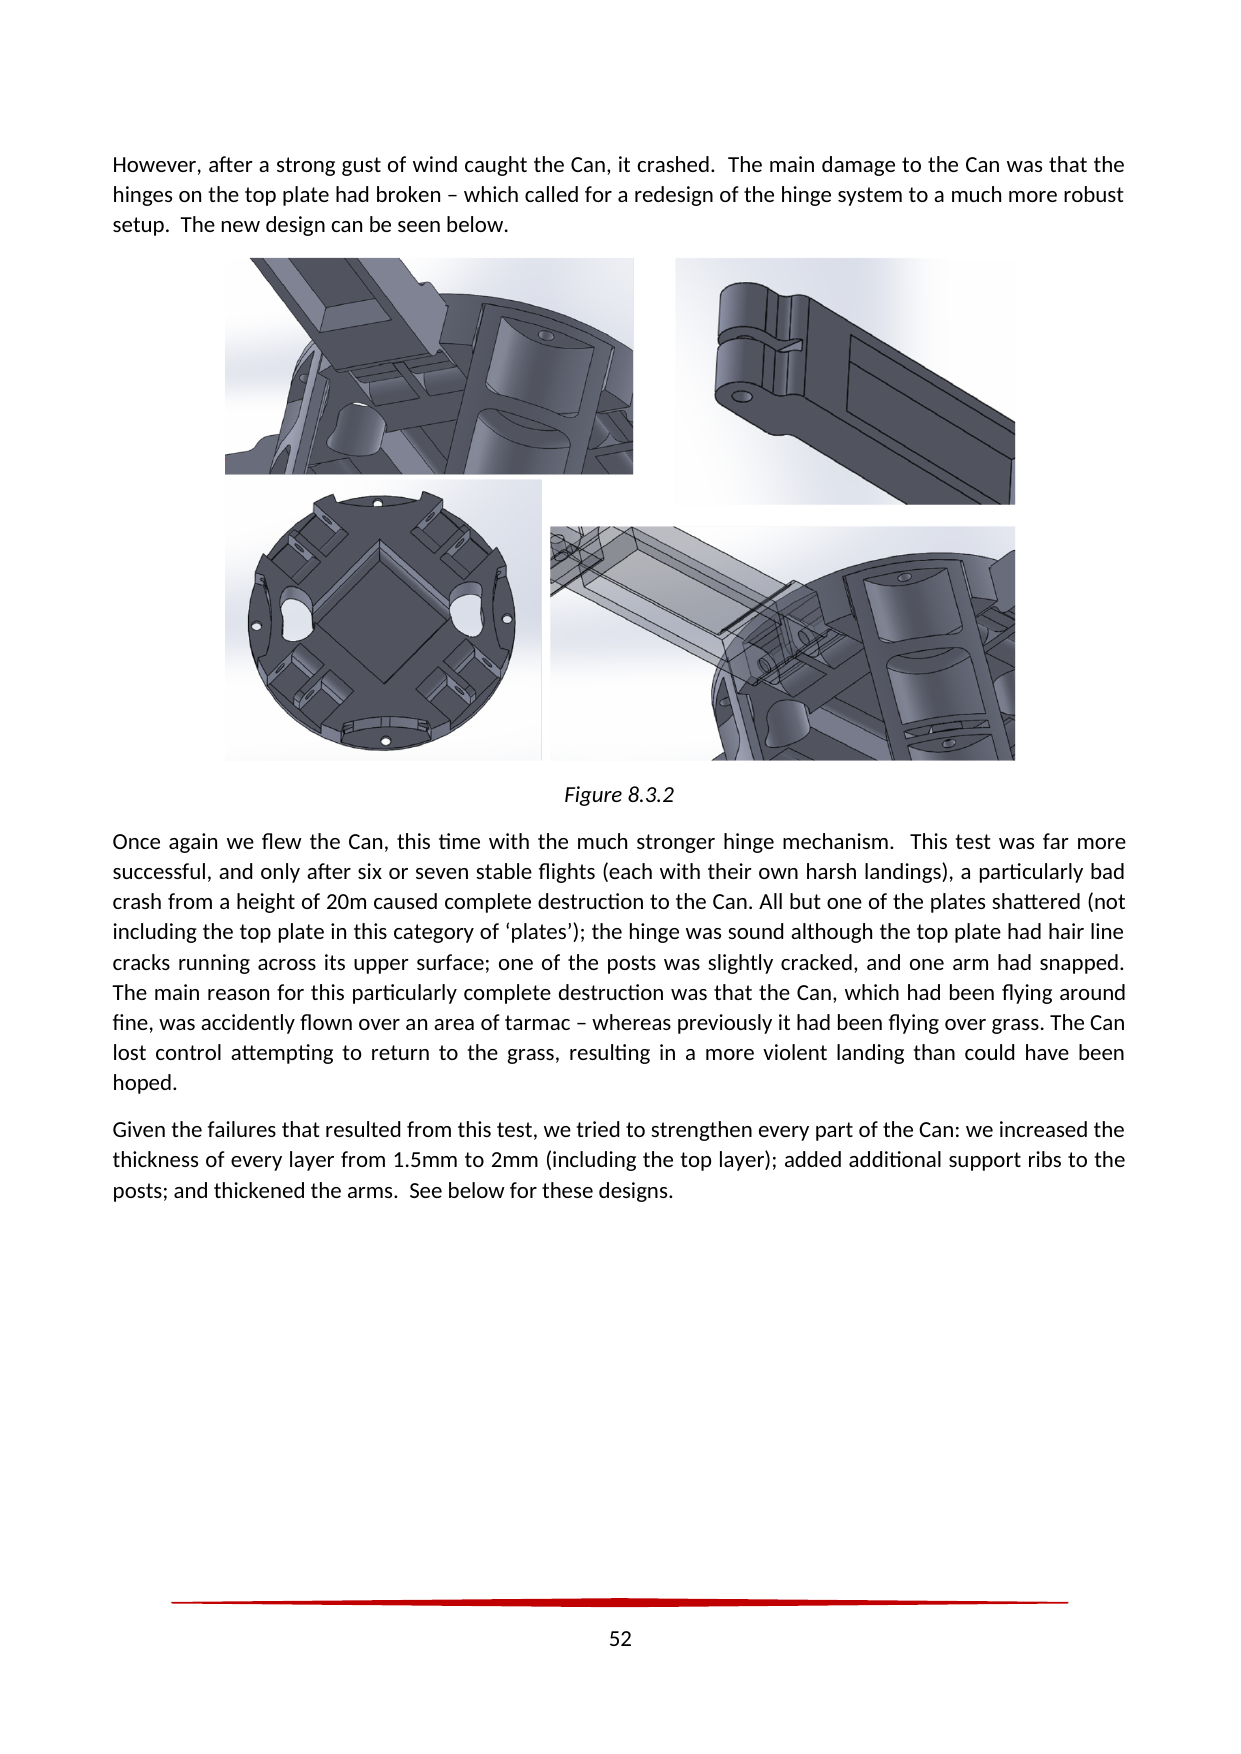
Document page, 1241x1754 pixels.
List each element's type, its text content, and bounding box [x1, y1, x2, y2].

text Once again we flew the Can, this time with the much stronger hinge mechanism. This test was far more successful, and only after six or seven stable flights (each with their own harsh landings), a particularly bad crash from a height of 20m caused complete destruction to the Can. All but one of the plates shattered (not including the top plate in this category of ‘plates’); the hinge was sound although the top plate had hair line cracks running across its upper surface; one of the posts was slightly cracked, and one arm had snapped. The main reason for this particularly complete destruction was that the Can, which had been flying around fine, was accidently flown over an area of tarmac – whereas previously it had been flying over grass. The Can lost control attempting to return to the grass, resulting in a more violent landing than could have been hoped. [112, 827, 1128, 1096]
text Given the failures that resulted from this test, we tried to strengthen every part of the Can: we increased the thickness of every layer from 1.5mm to 2mm (including the top layer); added additional support ribs to the posts; and thickened the arms. See below for these designs. [112, 1115, 1128, 1204]
picture [225, 257, 1016, 761]
text However, after a strong gust of wind caught the Can, it crashed. The main damage to the Can was that the hinges on the top plate had broken – which called for a redesign of the hinge system to a much more robust setup. The new design can be seen below. [112, 150, 1128, 238]
text Figure 8.3.2 [112, 780, 1128, 808]
